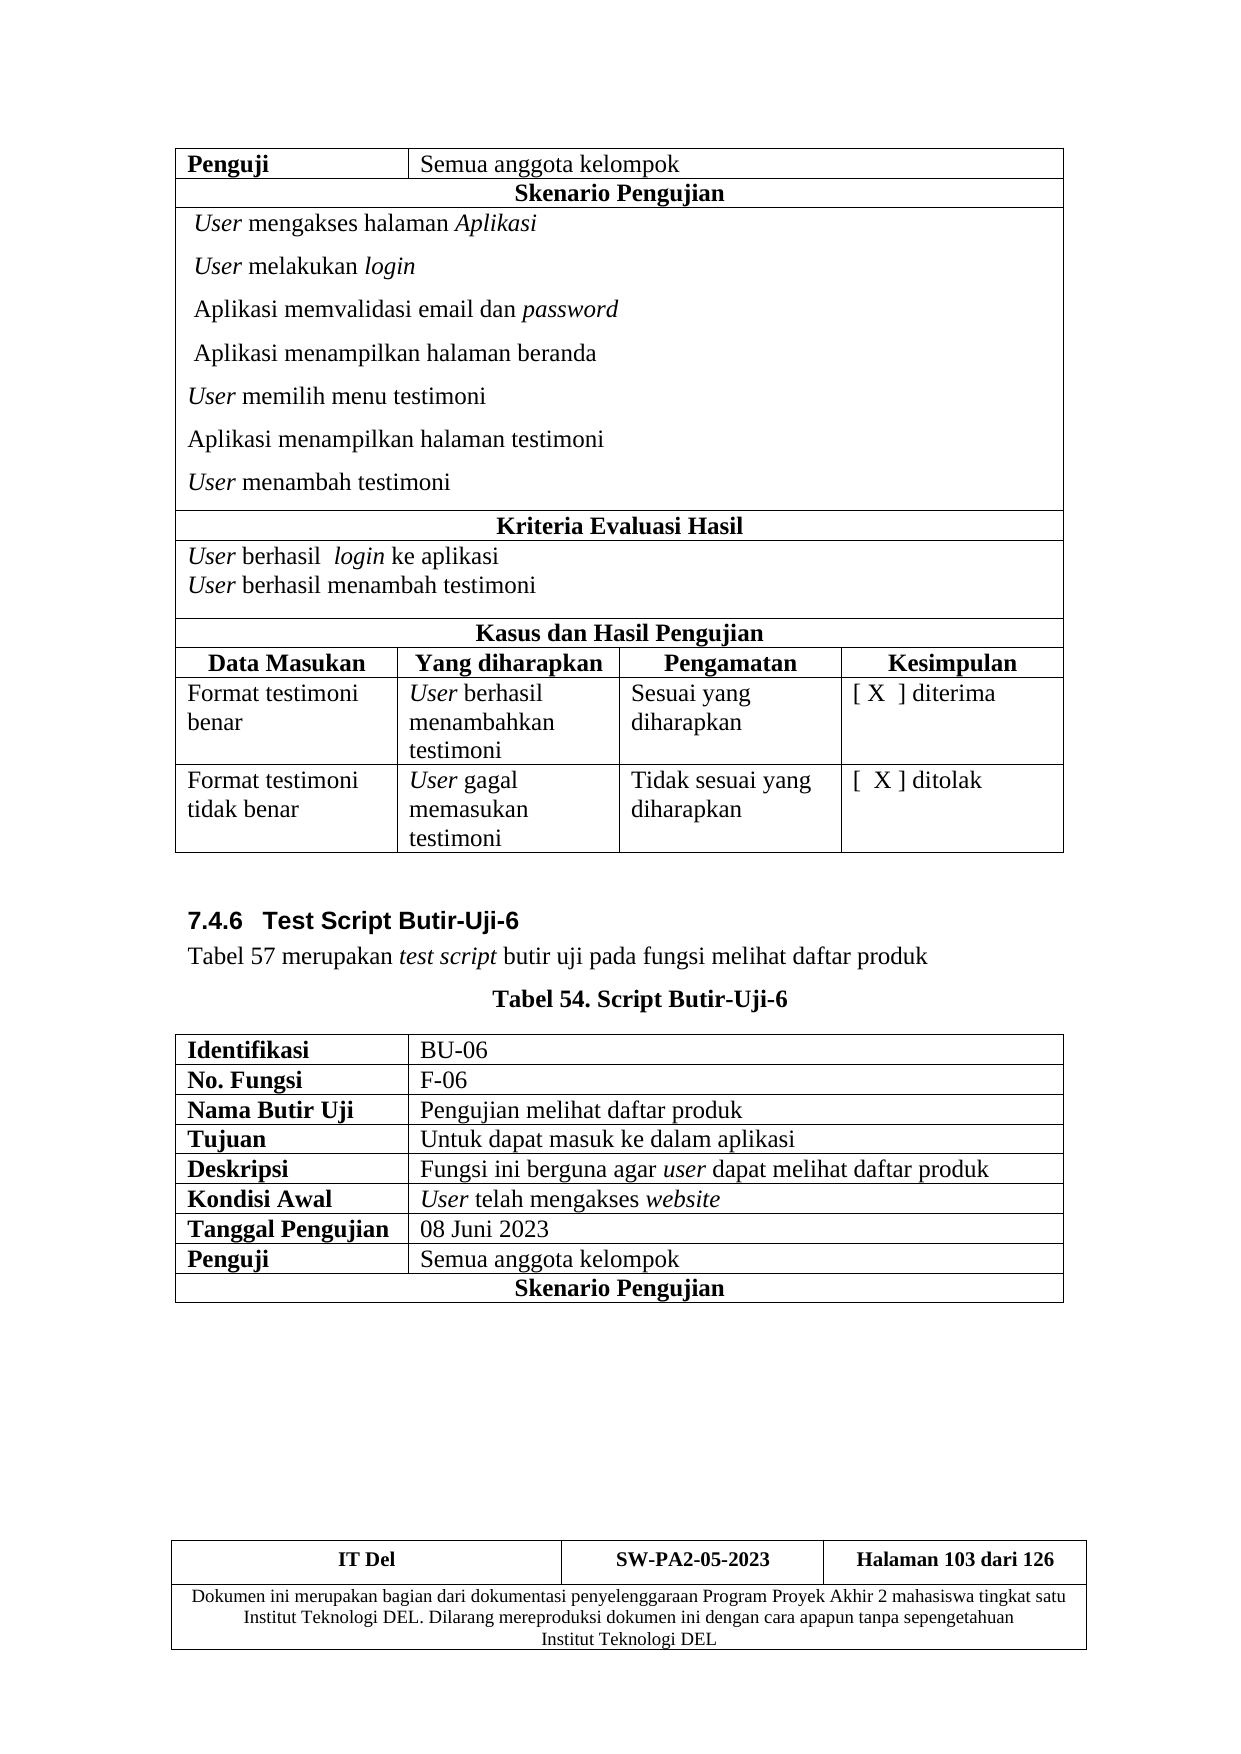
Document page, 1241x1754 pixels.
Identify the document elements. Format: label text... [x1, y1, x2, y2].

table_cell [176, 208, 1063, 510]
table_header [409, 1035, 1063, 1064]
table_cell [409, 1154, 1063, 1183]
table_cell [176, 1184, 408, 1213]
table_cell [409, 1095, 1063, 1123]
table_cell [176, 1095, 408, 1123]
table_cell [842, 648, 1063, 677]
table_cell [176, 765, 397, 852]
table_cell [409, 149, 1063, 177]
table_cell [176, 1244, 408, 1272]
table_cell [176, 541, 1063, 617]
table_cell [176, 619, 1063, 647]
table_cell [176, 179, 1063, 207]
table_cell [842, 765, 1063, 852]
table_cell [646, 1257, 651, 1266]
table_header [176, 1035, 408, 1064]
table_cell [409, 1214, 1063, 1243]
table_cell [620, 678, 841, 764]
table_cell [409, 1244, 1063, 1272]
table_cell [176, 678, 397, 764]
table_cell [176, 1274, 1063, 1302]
text Tabel 57 merupakan test script butir uji pada fungsi melihat daftar produk [187, 941, 1092, 970]
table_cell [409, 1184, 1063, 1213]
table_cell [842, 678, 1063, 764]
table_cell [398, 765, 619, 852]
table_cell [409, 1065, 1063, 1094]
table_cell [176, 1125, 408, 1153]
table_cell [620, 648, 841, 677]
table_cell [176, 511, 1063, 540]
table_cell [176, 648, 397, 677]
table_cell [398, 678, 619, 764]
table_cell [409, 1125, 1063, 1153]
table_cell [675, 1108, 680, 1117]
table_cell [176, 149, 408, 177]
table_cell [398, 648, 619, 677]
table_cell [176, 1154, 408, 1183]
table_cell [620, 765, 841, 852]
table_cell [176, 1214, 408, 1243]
subtitle Test Script Butir-Uji-6 [187, 906, 1092, 935]
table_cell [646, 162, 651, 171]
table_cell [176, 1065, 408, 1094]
